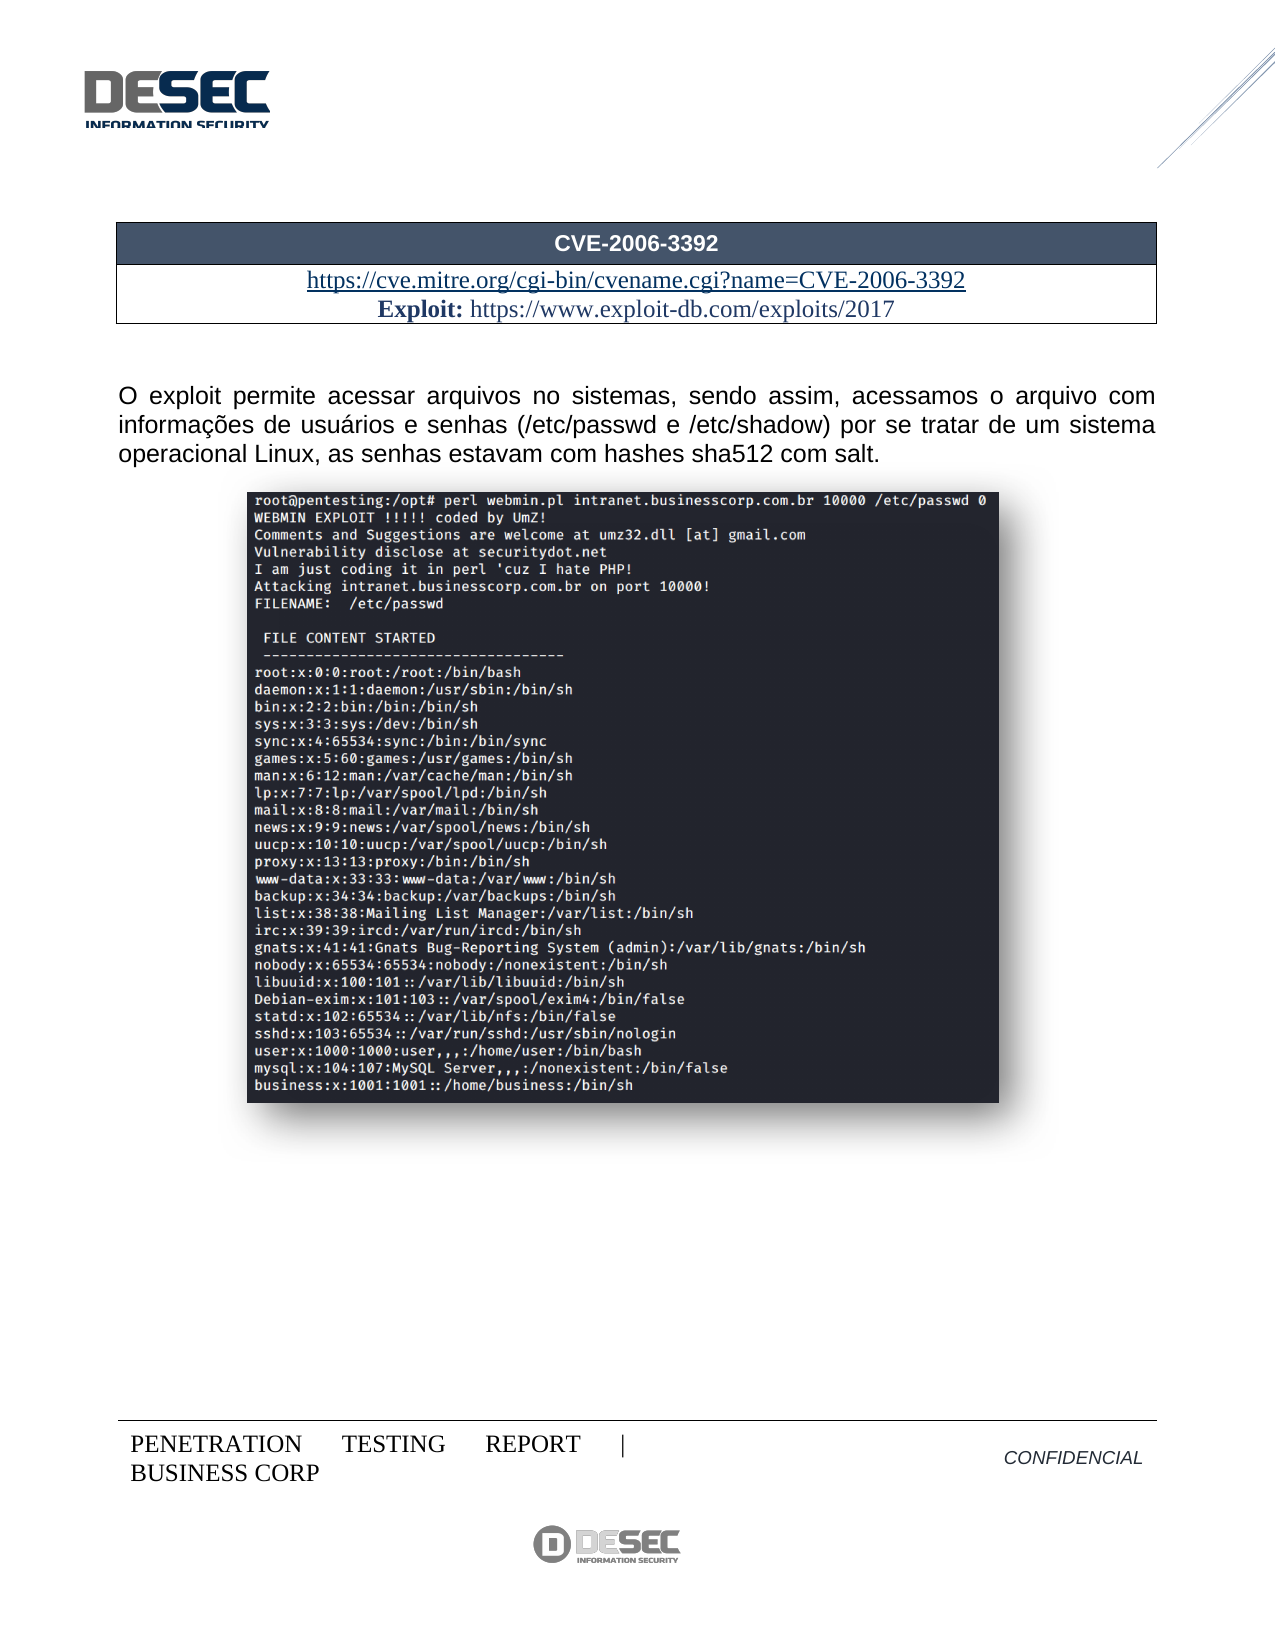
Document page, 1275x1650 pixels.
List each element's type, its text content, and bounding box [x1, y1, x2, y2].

picture [247, 492, 999, 1103]
table_header CVE-2006-3392 [117, 223, 1156, 264]
table_cell https://cve.mitre.org/cgi-bin/cvename.cgi?name=CVE-2006-3392 Exploit: https://www.exploit-db.com/exploits/2017 [117, 265, 1156, 323]
text O exploit permite acessar arquivos no sistemas, sendo assim, acessamos o arquivo com informações de usuários e senhas (/etc/passwd e /etc/shadow) por se tratar de um sistema operacional Linux, as senhas estavam com hashes sha512 com salt. [118, 381, 1157, 467]
picture [531, 1520, 682, 1567]
picture [84, 71, 270, 128]
